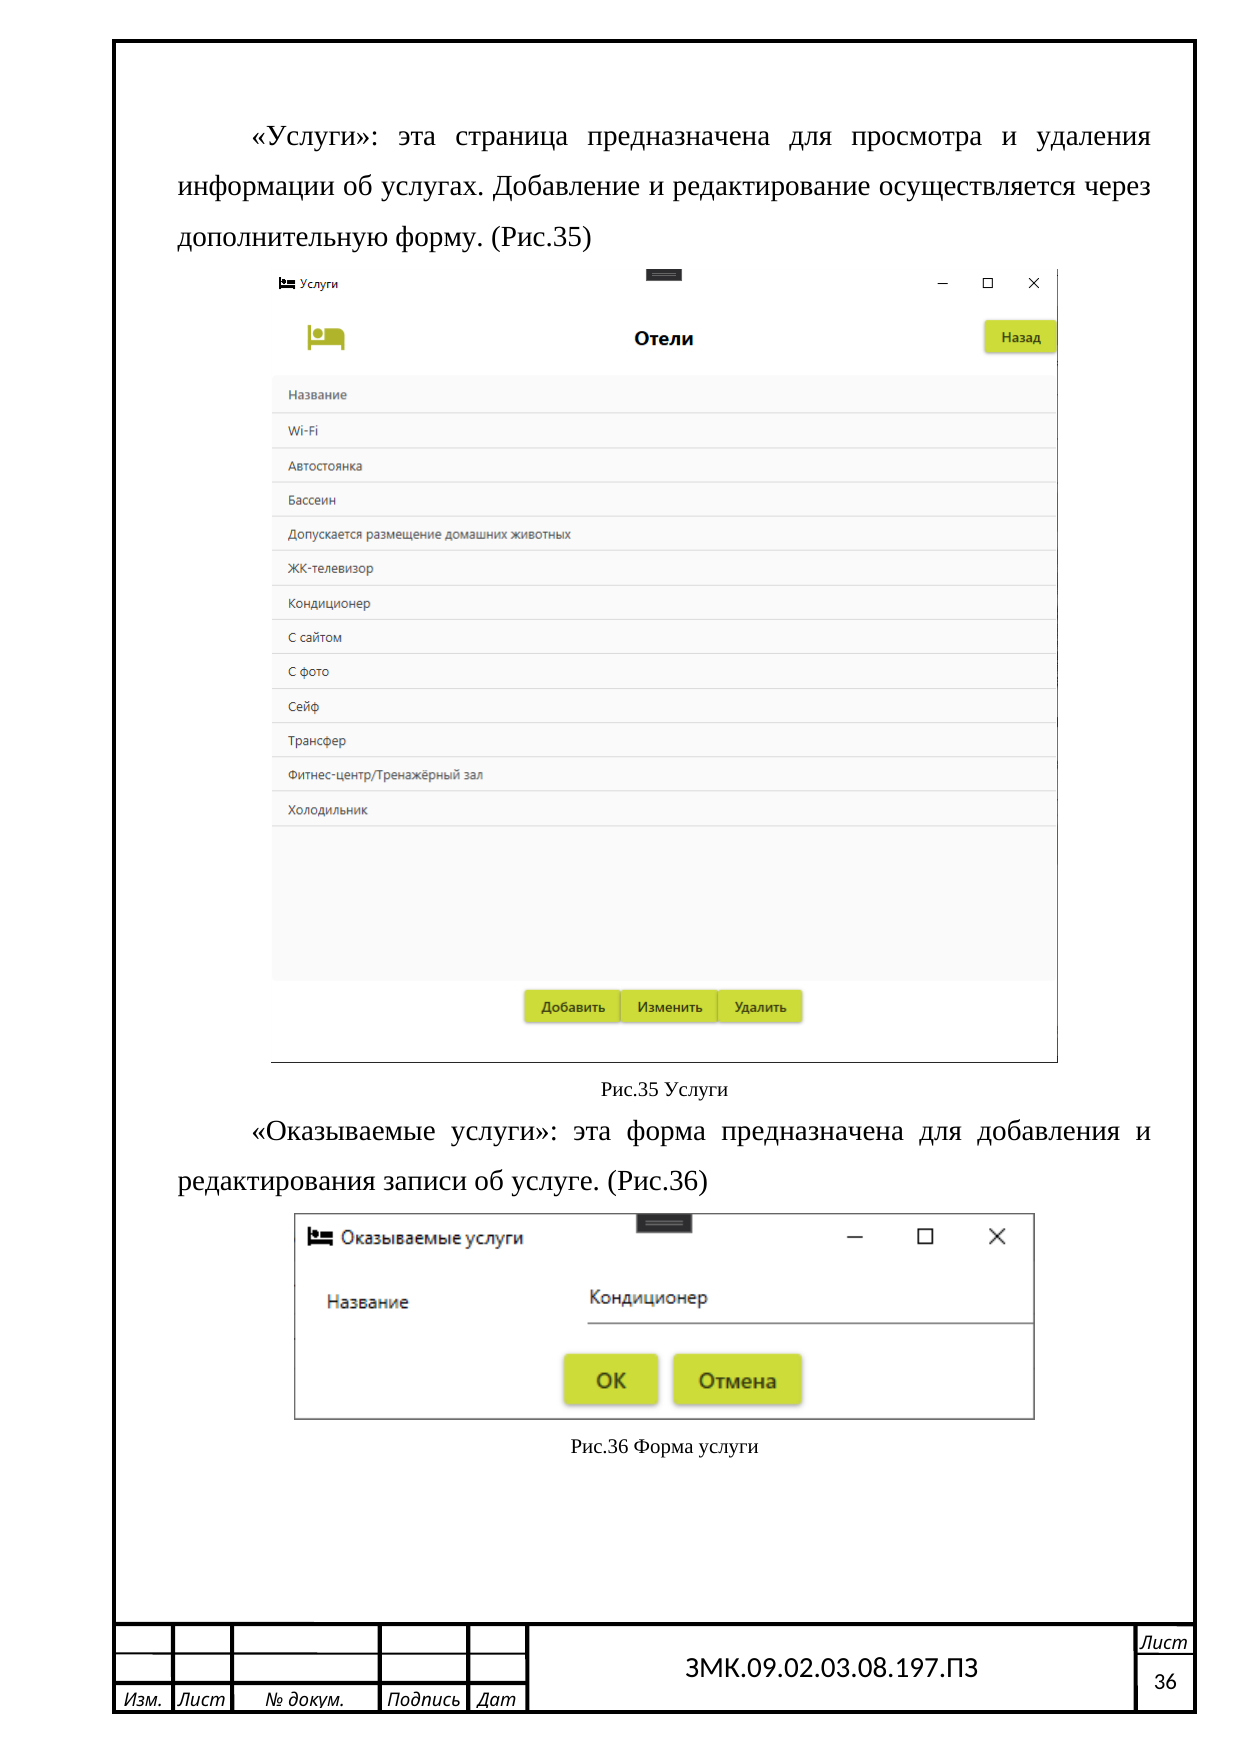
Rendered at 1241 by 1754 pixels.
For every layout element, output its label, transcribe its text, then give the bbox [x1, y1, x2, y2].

text Рис.35 Услуги [177, 1077, 1152, 1101]
picture [271, 269, 1058, 1063]
picture [294, 1213, 1035, 1420]
text «Оказываемые услуги»: эта форма предназначена для добавления и редактирования записи об услуге. (Рис.36) [177, 1113, 1152, 1197]
text Рис.36 Форма услуги [177, 1434, 1152, 1458]
text «Услуги»: эта страница предназначена для просмотра и удаления информации об услугах. Добавление и редактирование осуществляется через дополнительную форму. (Рис.35) [177, 118, 1152, 252]
